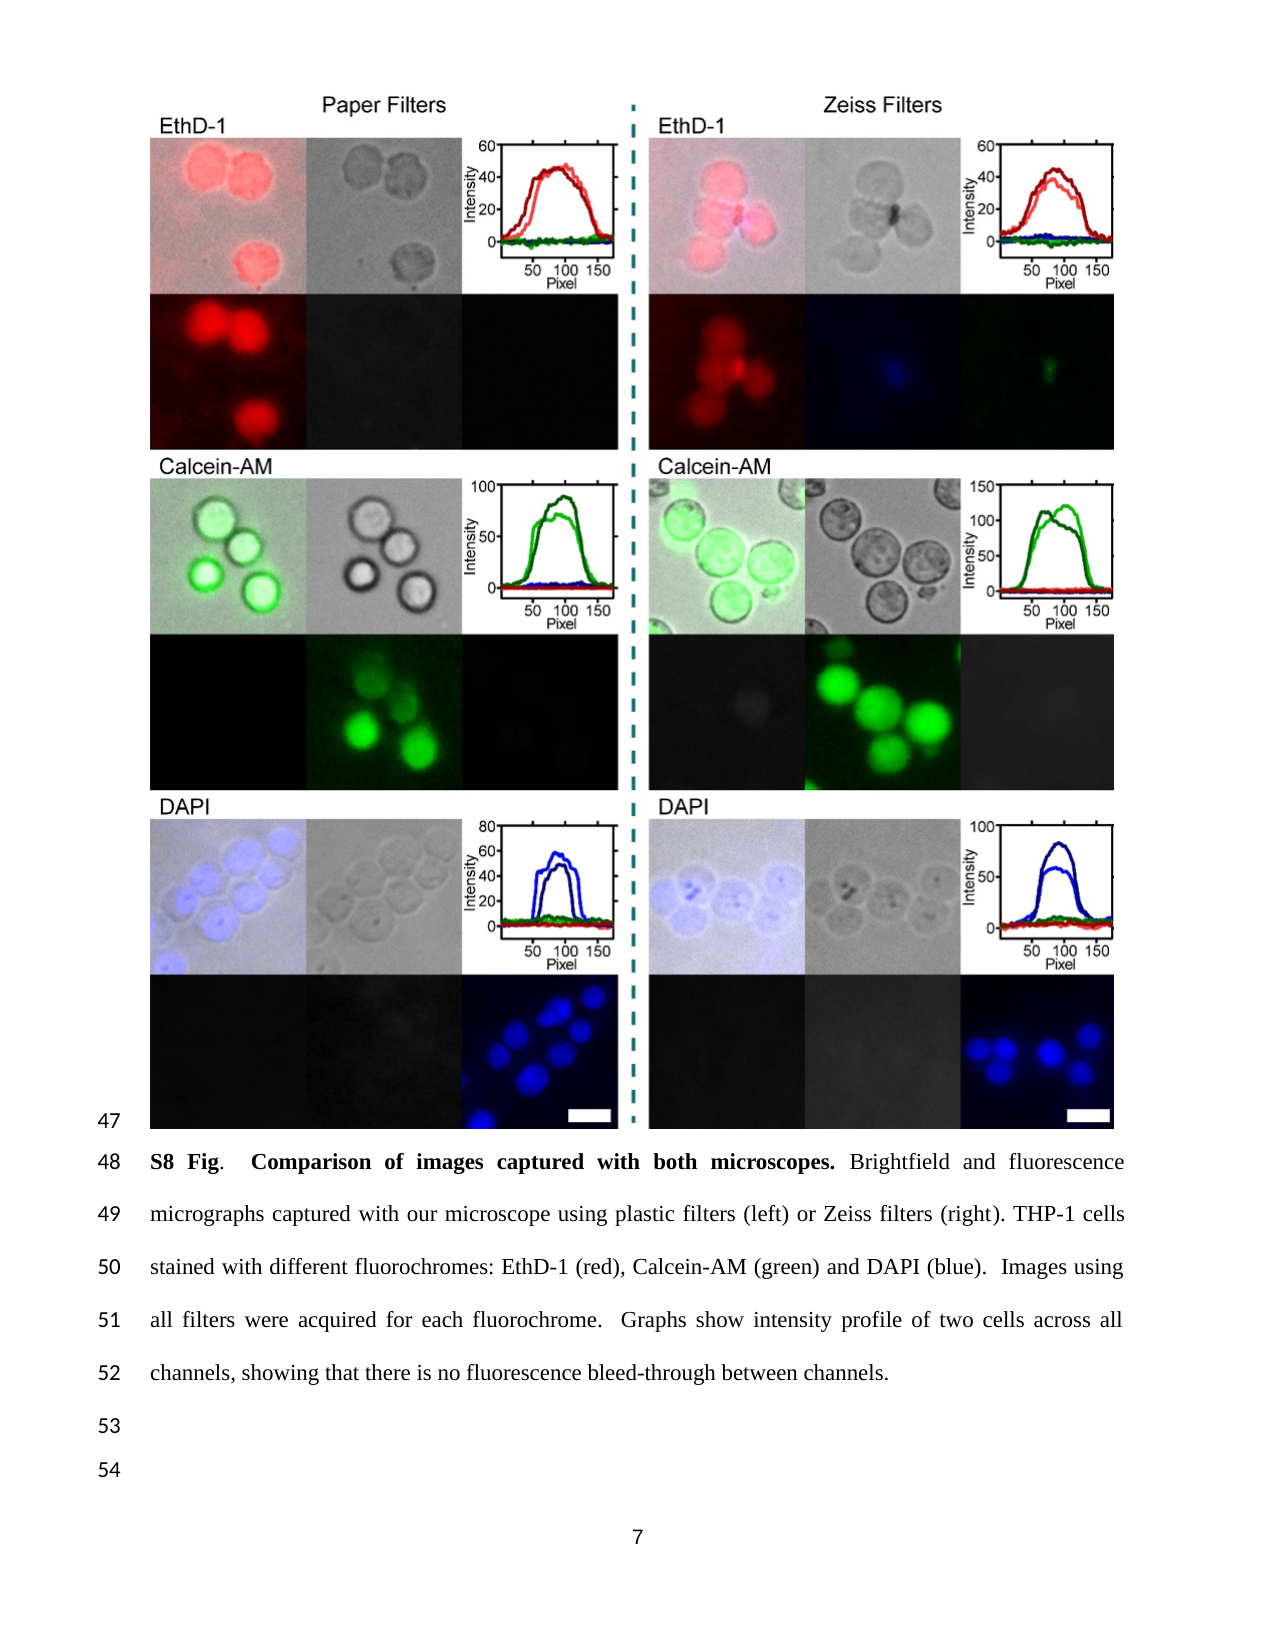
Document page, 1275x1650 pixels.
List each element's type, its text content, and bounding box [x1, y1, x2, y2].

text S8 Fig. Comparison of images captured with both microscopes. Brightfield and fluorescence micrographs captured with our microscope using plastic filters (left) or Zeiss filters (right). THP-1 cells stained with different fluorochromes: EthD-1 (red), Calcein-AM (green) and DAPI (blue). Images using all filters were acquired for each fluorochrome. Graphs show intensity profile of two cells across all channels, showing that there is no fluorescence bleed-through between channels. [150, 1148, 1125, 1385]
picture [150, 93, 1114, 1129]
